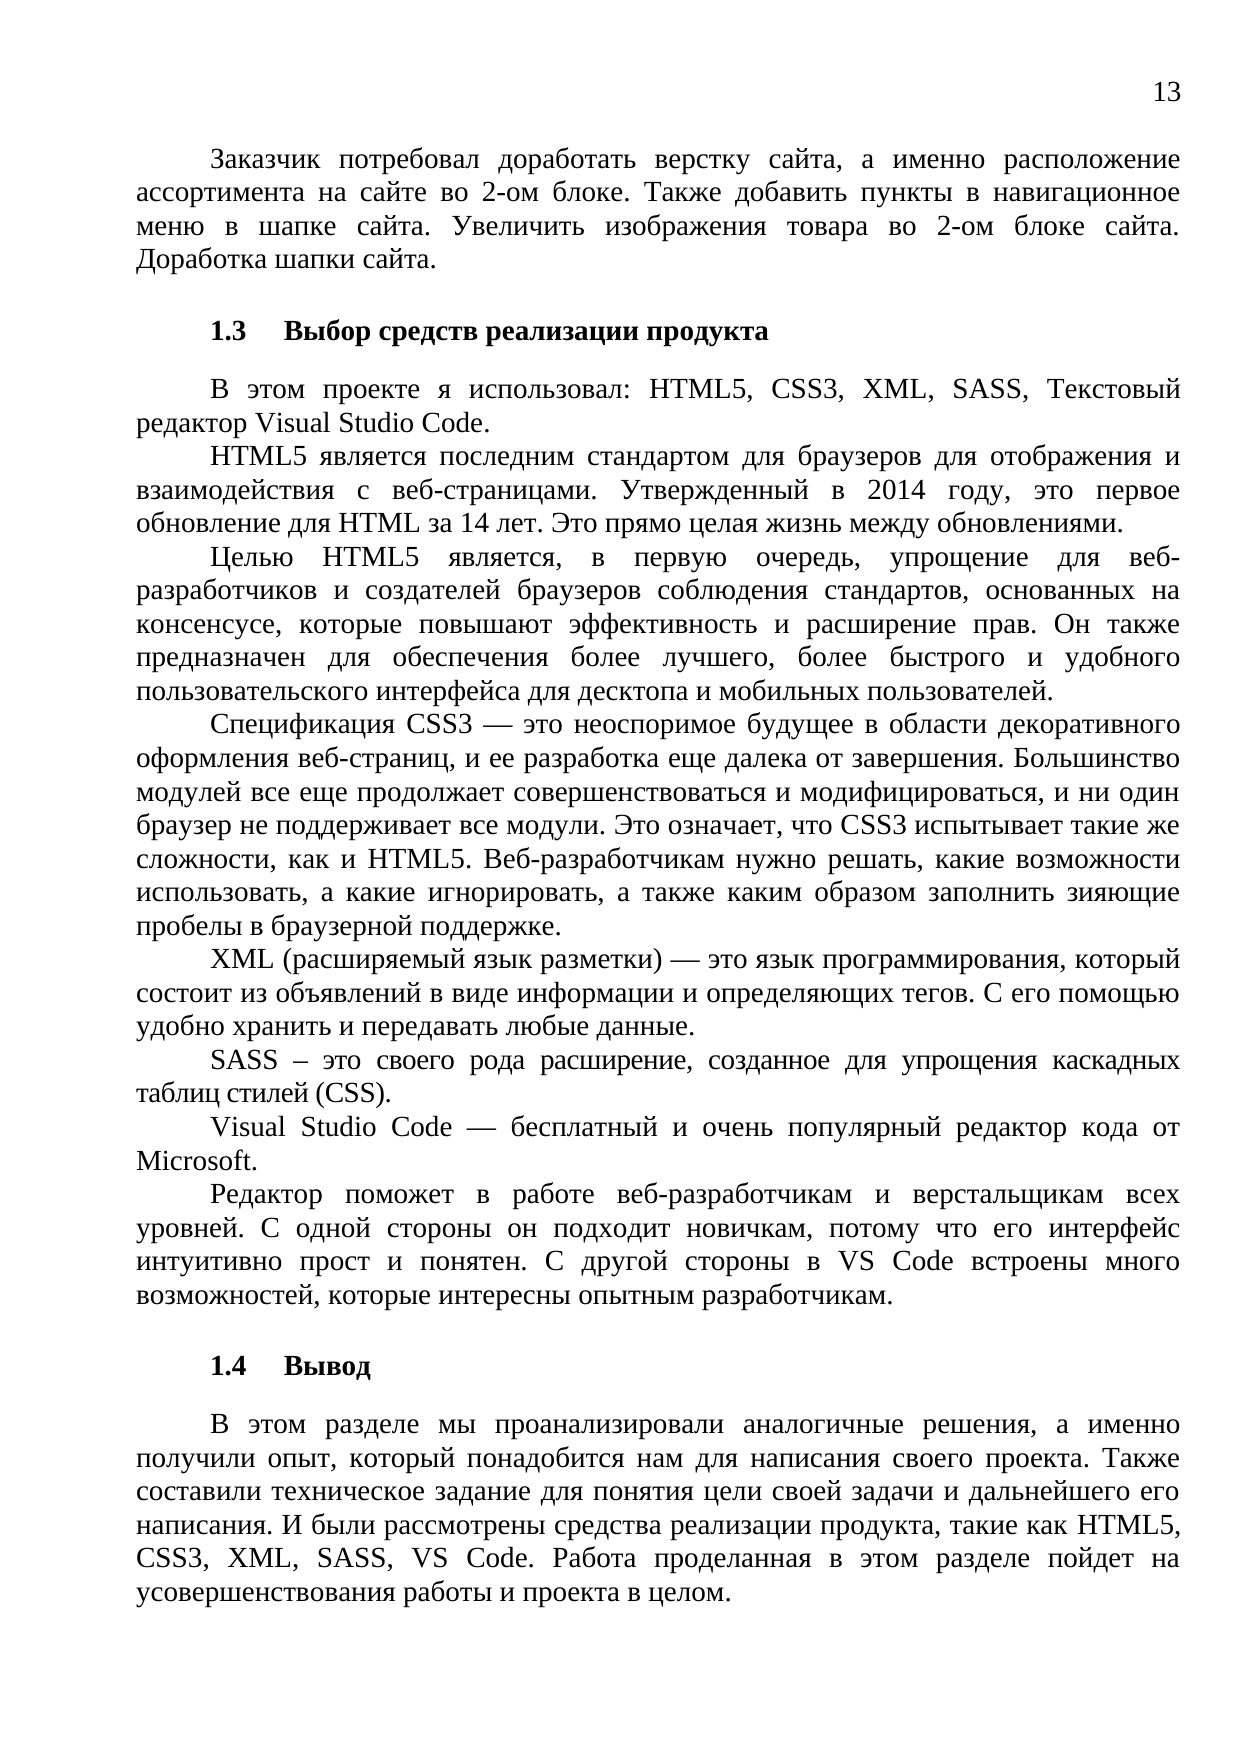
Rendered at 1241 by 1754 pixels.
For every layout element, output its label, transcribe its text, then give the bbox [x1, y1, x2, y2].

text Спецификация CSS3 — это неоспоримое будущее в области декоративного оформления веб-страниц, и ее разработка еще далека от завершения. Большинство модулей все еще продолжает совершенствоваться и модифицироваться, и ни один браузер не поддерживает все модули. Это означает, что CSS3 испытывает такие же сложности, как и HTML5. Веб-разработчикам нужно решать, какие возможности использовать, а какие игнорировать, а также каким образом заполнить зияющие пробелы в браузерной поддержке. [136, 707, 1181, 941]
text Целью HTML5 является, в первую очередь, упрощение для веб-разработчиков и создателей браузеров соблюдения стандартов, основанных на консенсусе, которые повышают эффективность и расширение прав. Он также предназначен для обеспечения более лучшего, более быстрого и удобного пользовательского интерфейса для десктопа и мобильных пользователей. [136, 539, 1181, 707]
text В этом разделе мы проанализировали аналогичные решения, а именно получили опыт, который понадобится нам для написания своего проекта. Также составили техническое задание для понятия цели своей задачи и дальнейшего его написания. И были рассмотрены средства реализации продукта, такие как HTML5, CSS3, XML, SASS, VS Code. Работа проделанная в этом разделе пойдет на усовершенствования работы и проекта в целом. [136, 1406, 1181, 1608]
text Заказчик потребовал доработать верстку сайта, а именно расположение ассортимента на сайте во 2-ом блоке. Также добавить пункты в навигационное меню в шапке сайта. Увеличить изображения товара во 2-ом блоке сайта. Доработка шапки сайта. [136, 141, 1181, 275]
list Вывод [136, 1348, 1181, 1381]
text В этом проекте я использовал: HTML5, CSS3, XML, SASS, Текстовый редактор Visual Studio Code. [136, 371, 1181, 438]
text XML (расширяемый язык разметки) — это язык программирования, который состоит из объявлений в виде информации и определяющих тегов. С его помощью удобно хранить и передавать любые данные. [136, 941, 1181, 1042]
text Visual Studio Code — бесплатный и очень популярный редактор кода от Microsoft. [136, 1109, 1181, 1176]
text SASS – это своего рода расширение, созданное для упрощения каскадных таблиц стилей (CSS). [136, 1042, 1181, 1109]
list Выбор средств реализации продукта [136, 313, 1181, 346]
text HTML5 является последним стандартом для браузеров для отображения и взаимодействия с веб-страницами. Утвержденный в 2014 году, это первое обновление для HTML за 14 лет. Это прямо целая жизнь между обновлениями. [136, 438, 1181, 539]
text Редактор поможет в работе веб-разработчикам и верстальщикам всех уровней. С одной стороны он подходит новичкам, потому что его интерфейс интуитивно прост и понятен. С другой стороны в VS Code встроены много возможностей, которые интересны опытным разработчикам. [136, 1176, 1181, 1310]
